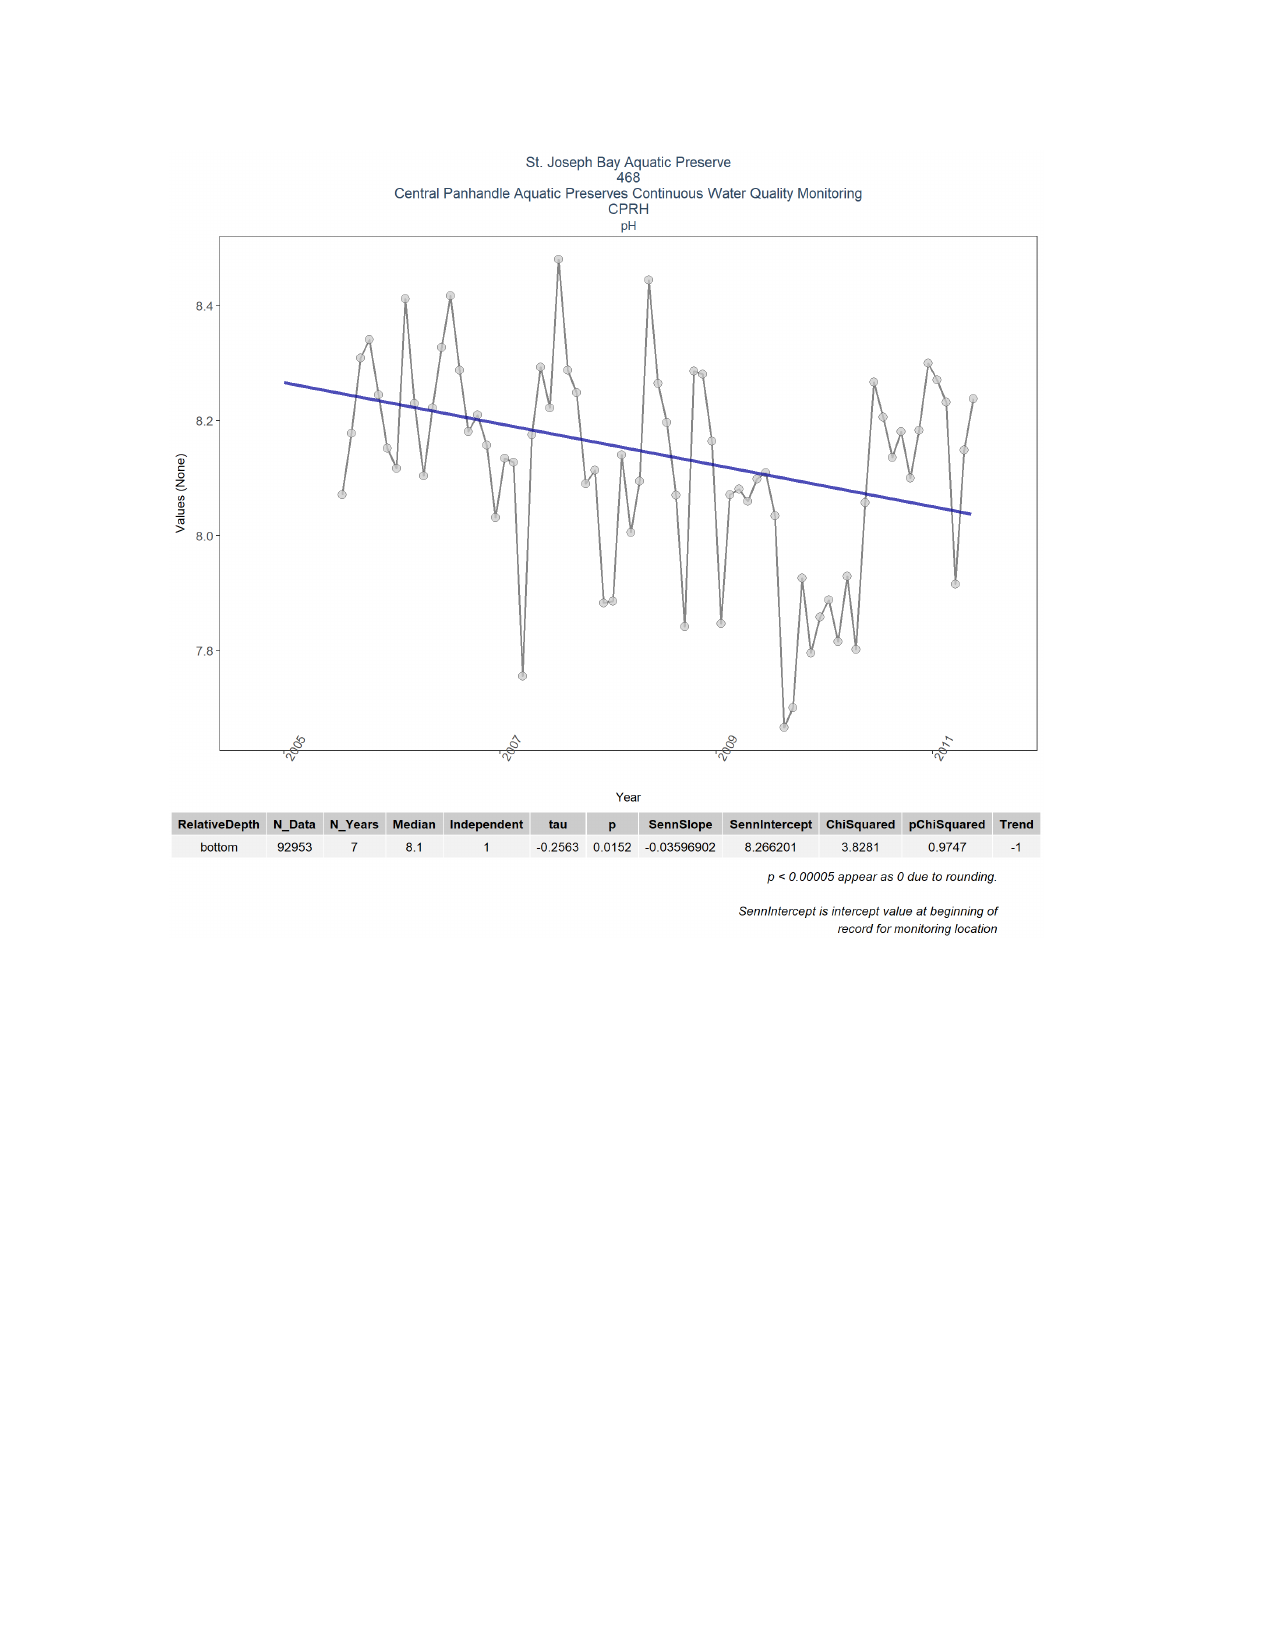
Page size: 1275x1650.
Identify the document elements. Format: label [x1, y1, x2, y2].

picture [168, 150, 1044, 938]
